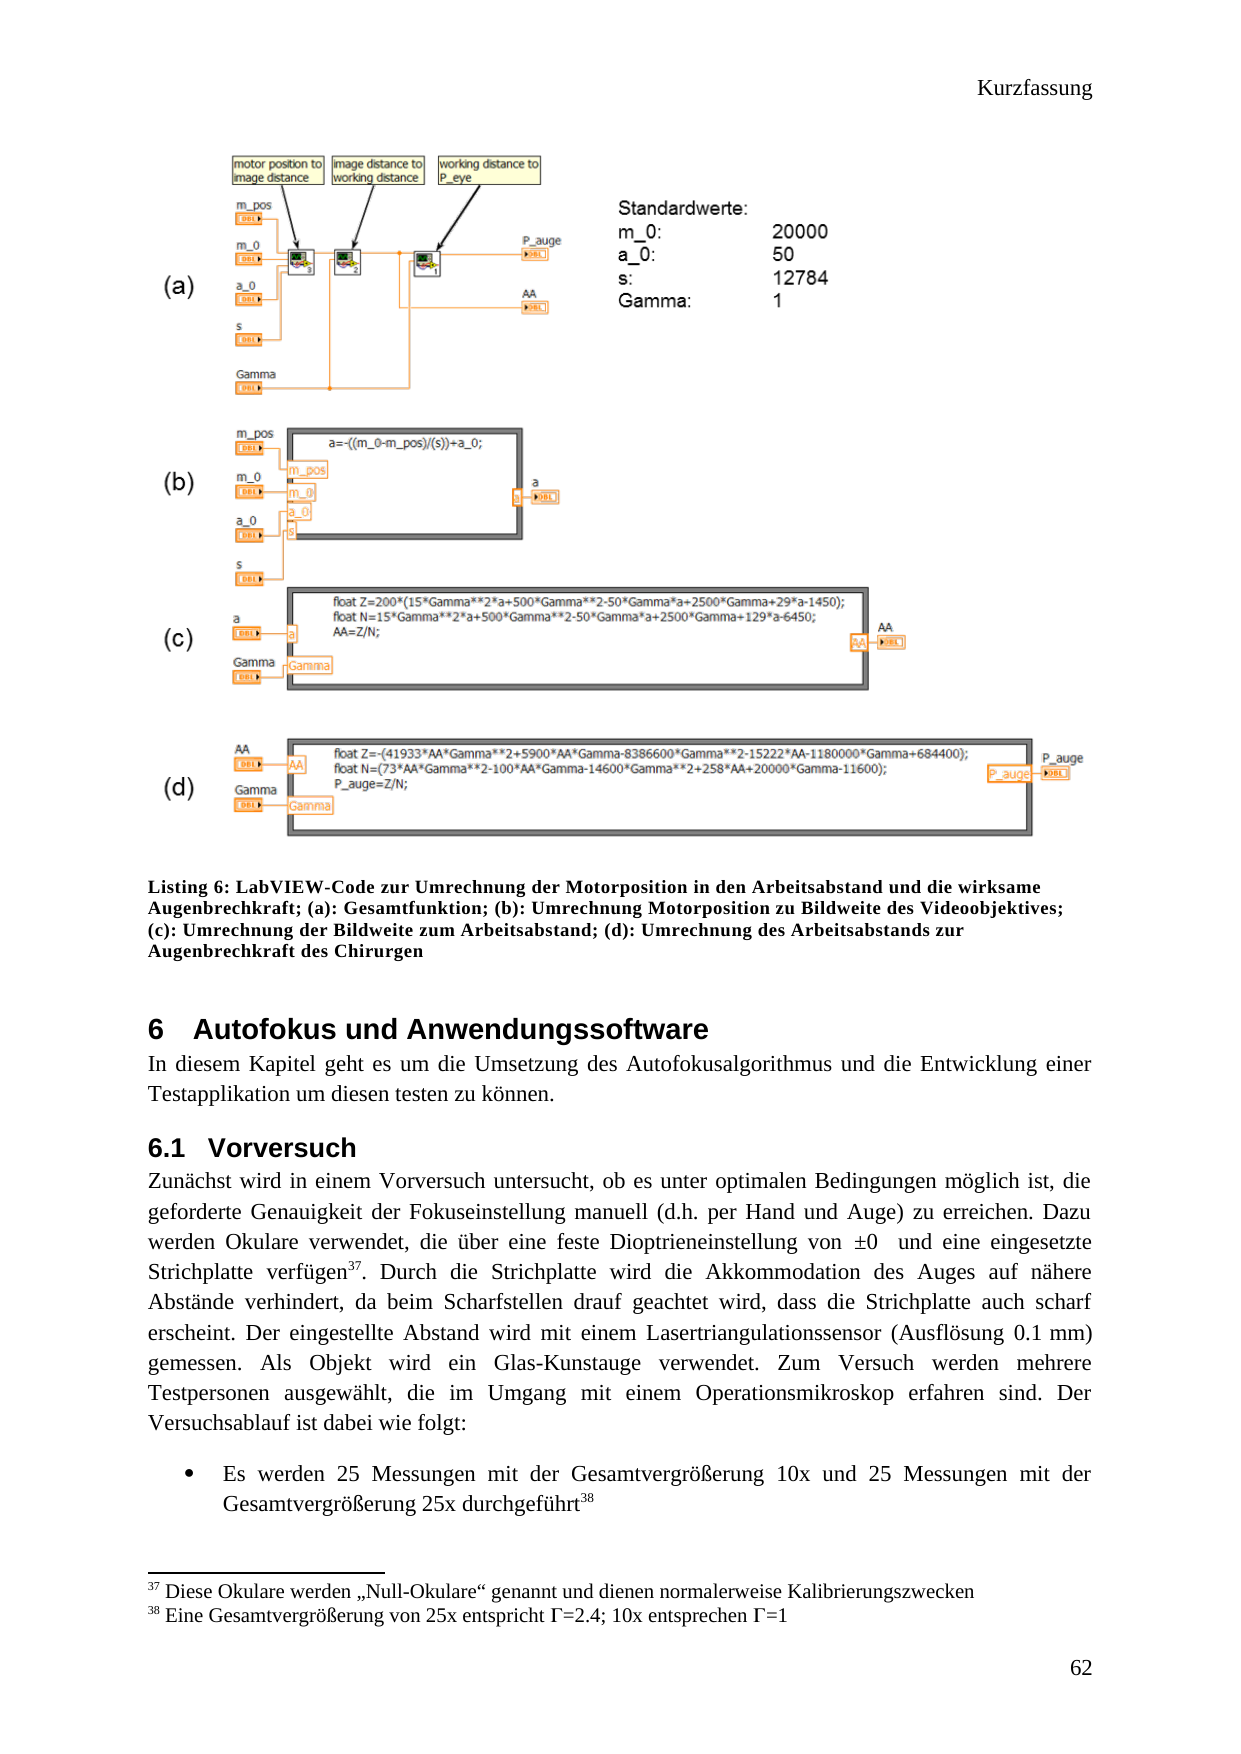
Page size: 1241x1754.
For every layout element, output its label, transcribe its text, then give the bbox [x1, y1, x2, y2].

list Es werden 25 Messungen mit der Gesamtvergrößerung 10x und 25 Messungen mit der Gesamtvergrößerung 25x durchgeführt [185, 1460, 1093, 1517]
text In diesem Kapitel geht es um die Umsetzung des Autofokusalgorithmus und die Entwicklung einer Testapplikation um diesen testen zu können. [148, 1050, 1093, 1107]
subtitle Autofokus und Anwendungssoftware [148, 1012, 1093, 1045]
picture [147, 147, 1091, 851]
text Zunächst wird in einem Vorversuch untersucht, ob es unter optimalen Bedingungen möglich ist, die geforderte Genauigkeit der Fokuseinstellung manuell (d.h. per Hand und Auge) zu erreichen. Dazu werden Okulare verwendet, die über eine feste Dioptrieneinstellung von ±0 und eine eingesetzte Strichplatte verfügen. Durch die Strichplatte wird die Akkommodation des Auges auf nähere Abstände verhindert, da beim Scharfstellen drauf geachtet wird, dass die Strichplatte auch scharf erscheint. Der eingestellte Abstand wird mit einem Lasertriangulationssensor (Ausflösung 0.1 mm) gemessen. Als Objekt wird ein Glas-Kunstauge verwendet. Zum Versuch werden mehrere Testpersonen ausgewählt, die im Umgang mit einem Operationsmikroskop erfahren sind. Der Versuchsablauf ist dabei wie folgt: [148, 1167, 1093, 1436]
subtitle Vorversuch [148, 1132, 1093, 1163]
